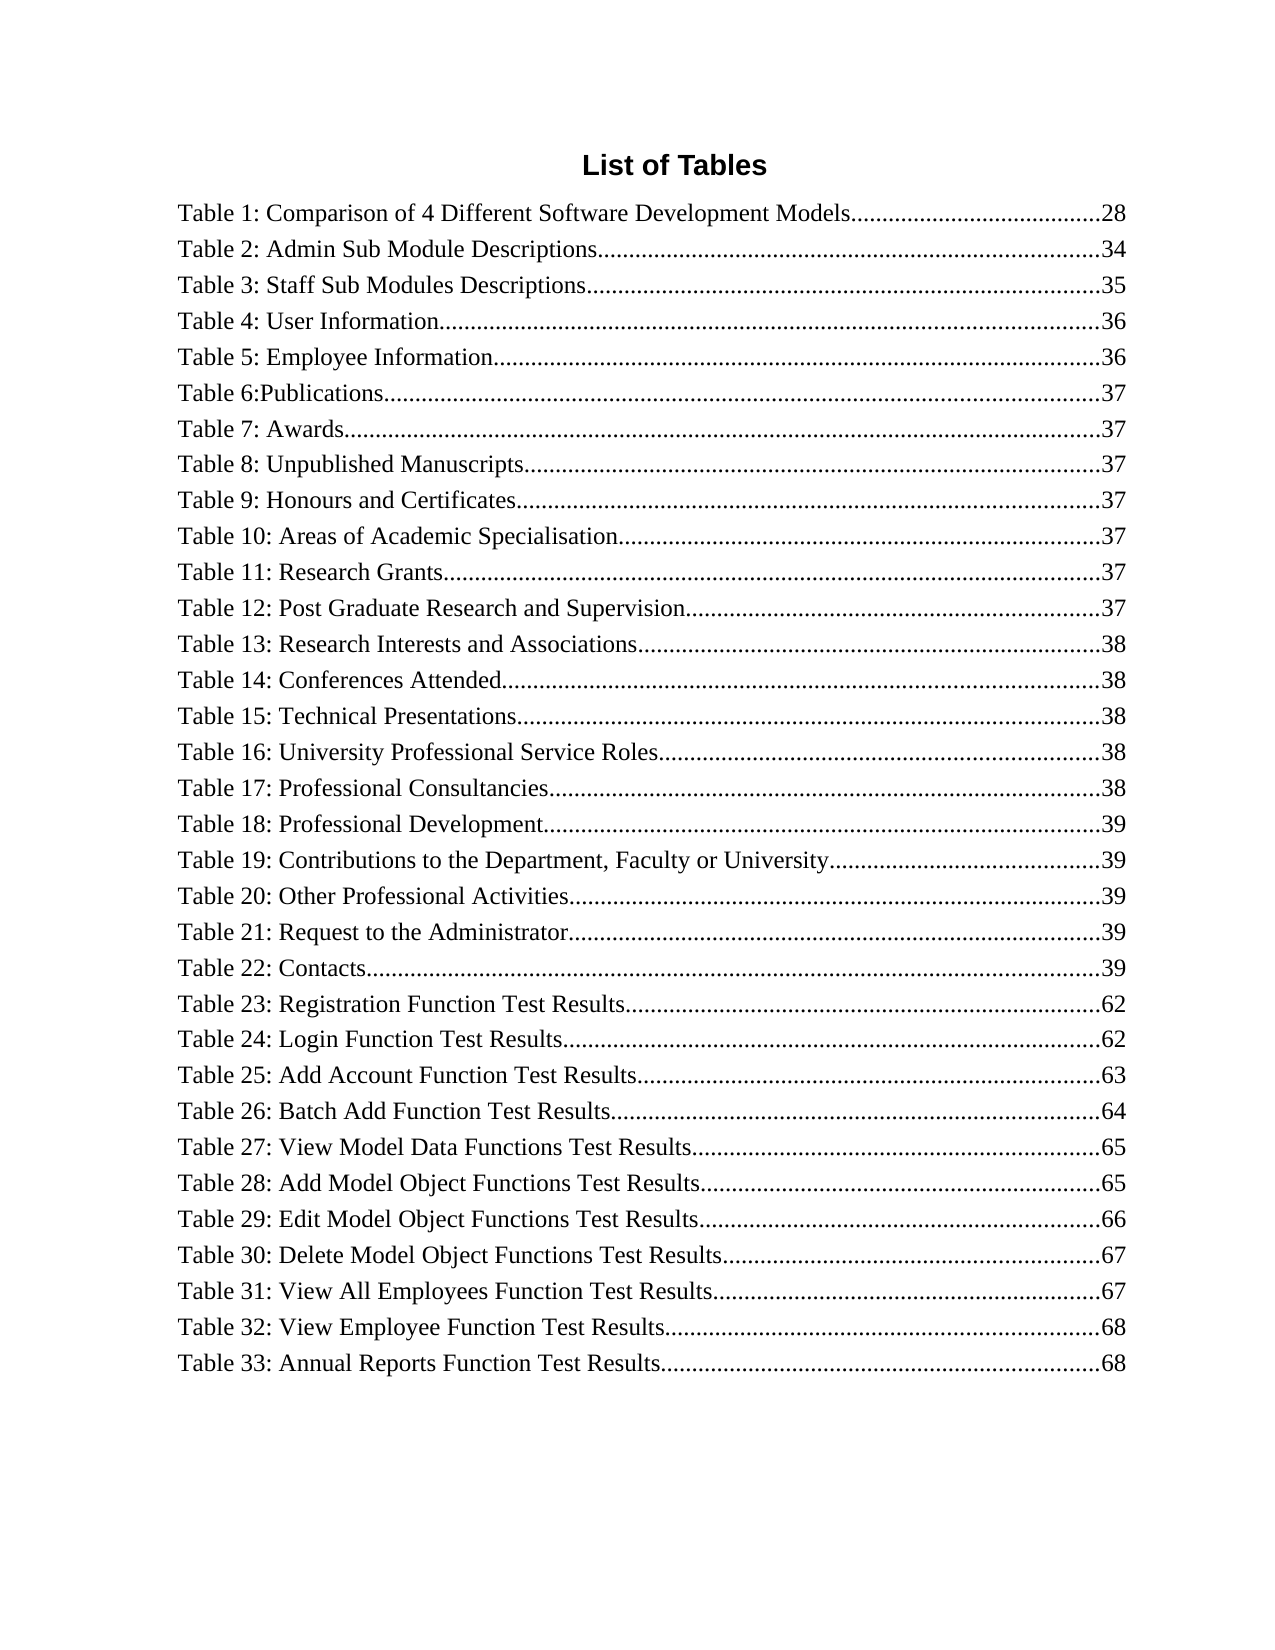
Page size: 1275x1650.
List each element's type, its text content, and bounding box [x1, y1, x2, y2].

text Table 9: Honours and Certificates 37 [177, 486, 1127, 514]
text Table 23: Registration Function Test Results 62 [177, 989, 1127, 1017]
text Table 4: User Information 36 [177, 306, 1127, 334]
subtitle List of Tables [222, 148, 1127, 181]
text Table 17: Professional Consultancies 38 [177, 773, 1127, 802]
text Table 20: Other Professional Activities 39 [177, 881, 1127, 909]
text Table 26: Batch Add Function Test Results 64 [177, 1096, 1127, 1125]
text Table 24: Login Function Test Results 62 [177, 1024, 1127, 1053]
text Table 22: Contacts 39 [177, 953, 1127, 981]
text Table 7: Awards 37 [177, 414, 1127, 442]
text Table 15: Technical Presentations 38 [177, 701, 1127, 730]
text Table 19: Contributions to the Department, Faculty or University 39 [177, 845, 1127, 874]
text Table 21: Request to the Administrator 39 [177, 917, 1127, 946]
text Table 32: View Employee Function Test Results 68 [177, 1312, 1127, 1341]
text Table 11: Research Grants 37 [177, 557, 1127, 586]
text Table 33: Annual Reports Function Test Results 68 [177, 1348, 1127, 1377]
text Table 28: Add Model Object Functions Test Results 65 [177, 1168, 1127, 1197]
text Table 10: Areas of Academic Specialisation 37 [177, 521, 1127, 550]
text Table 12: Post Graduate Research and Supervision 37 [177, 593, 1127, 622]
text Table 3: Staff Sub Modules Descriptions 35 [177, 270, 1127, 299]
text Table 1: Comparison of 4 Different Software Development Models 28 [177, 198, 1127, 227]
text Table 31: View All Employees Function Test Results 67 [177, 1276, 1127, 1305]
text Table 29: Edit Model Object Functions Test Results 66 [177, 1204, 1127, 1233]
text Table 14: Conferences Attended 38 [177, 665, 1127, 694]
text Table 30: Delete Model Object Functions Test Results 67 [177, 1240, 1127, 1269]
text Table 8: Unpublished Manuscripts 37 [177, 449, 1127, 478]
text Table 5: Employee Information 36 [177, 342, 1127, 371]
text Table 13: Research Interests and Associations 38 [177, 629, 1127, 658]
text Table 27: View Model Data Functions Test Results 65 [177, 1132, 1127, 1161]
text Table 18: Professional Development 39 [177, 809, 1127, 838]
text Table 6:Publications 37 [177, 378, 1127, 406]
text Table 25: Add Account Function Test Results 63 [177, 1061, 1127, 1089]
text Table 16: University Professional Service Roles 38 [177, 737, 1127, 766]
text Table 2: Admin Sub Module Descriptions 34 [177, 234, 1127, 263]
